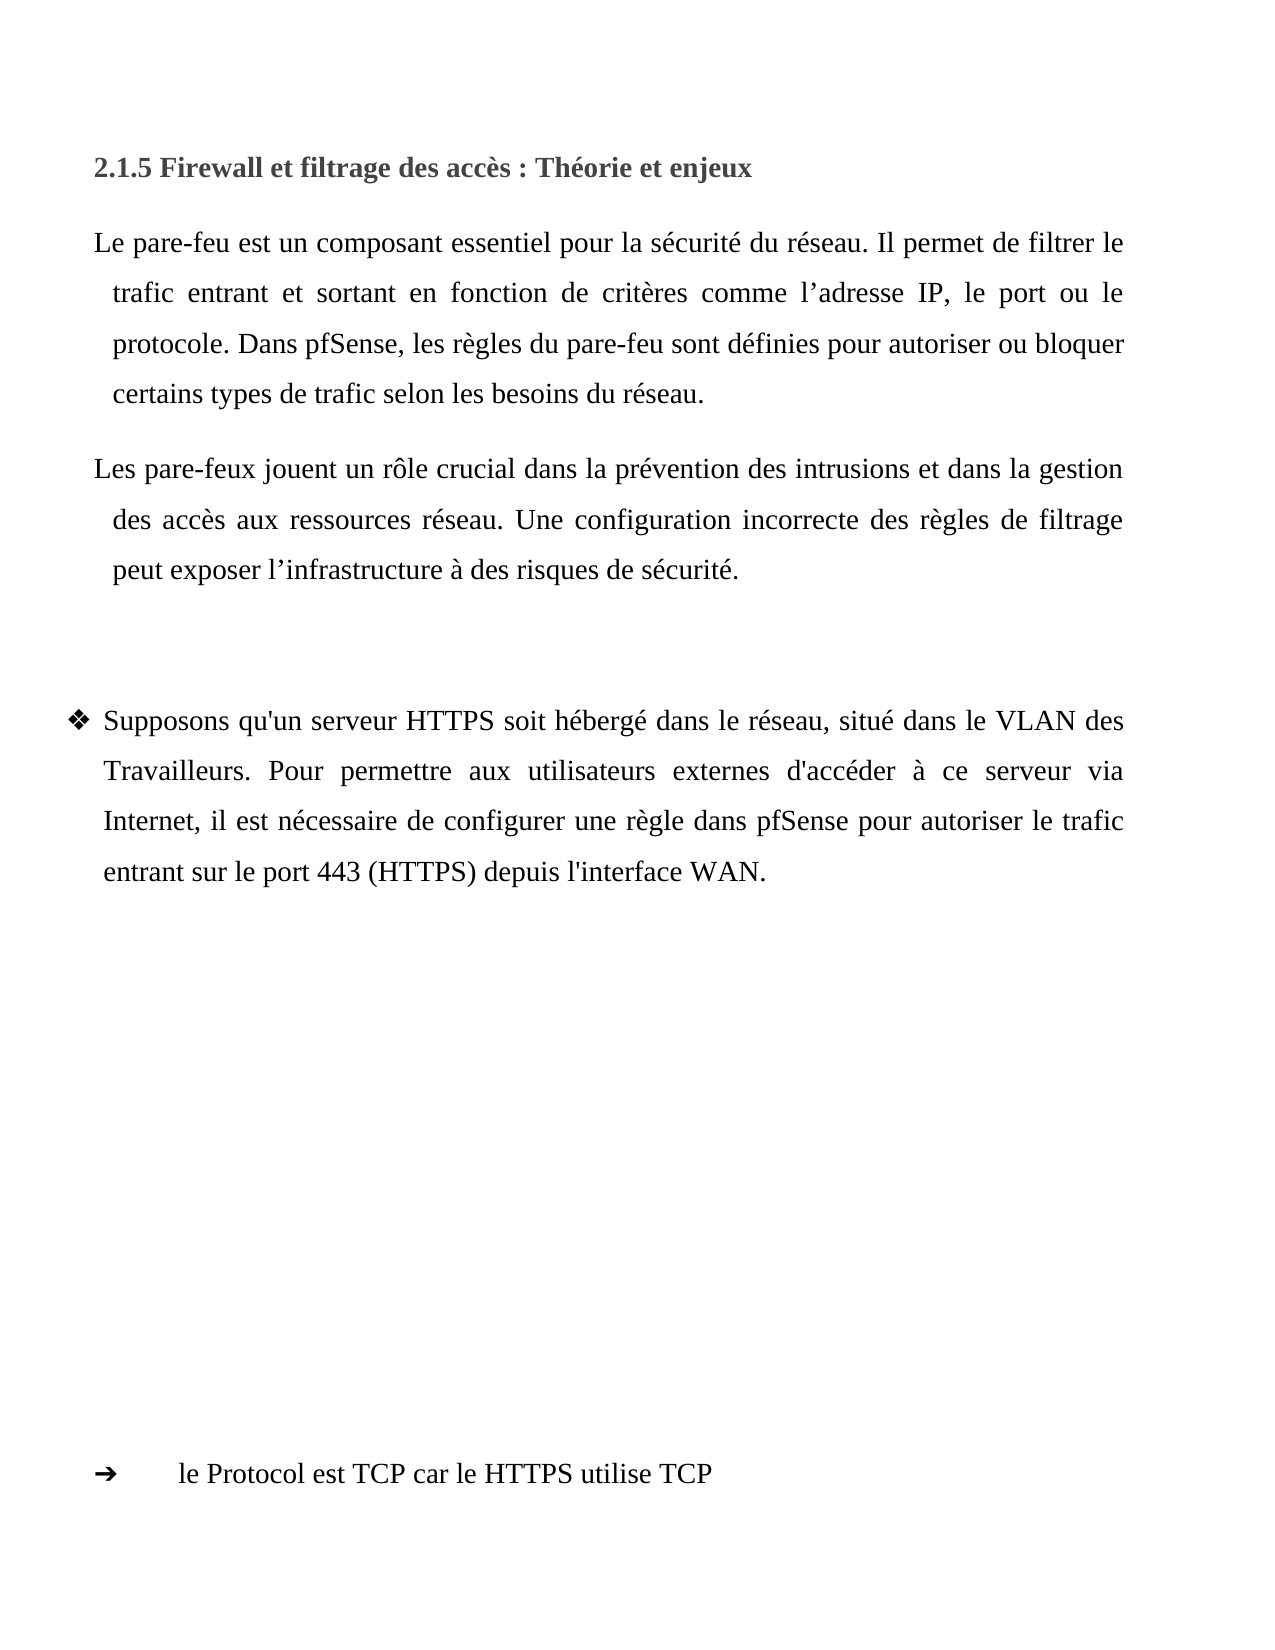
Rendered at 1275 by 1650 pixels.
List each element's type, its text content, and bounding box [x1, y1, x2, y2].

subtitle 2.1.5 Firewall et filtrage des accès : Théorie et enjeux [94, 150, 1125, 183]
text Le pare-feu est un composant essentiel pour la sécurité du réseau. Il permet de filtrer le trafic entrant et sortant en fonction de critères comme l’adresse IP, le port ou le protocole. Dans pfSense, les règles du pare-feu sont définies pour autoriser ou bloquer certains types de trafic selon les besoins du réseau. [94, 225, 1125, 410]
list Supposons qu'un serveur HTTPS soit hébergé dans le réseau, situé dans le VLAN des Travailleurs. Pour permettre aux utilisateurs externes d'accéder à ce serveur via Internet, il est nécessaire de configurer une règle dans pfSense pour autoriser le trafic entrant sur le port 443 (HTTPS) depuis l'interface WAN. [66, 703, 1125, 887]
list le Protocol est TCP car le HTTPS utilise TCP [94, 1456, 1125, 1490]
text Les pare-feux jouent un rôle crucial dans la prévention des intrusions et dans la gestion des accès aux ressources réseau. Une configuration incorrecte des règles de filtrage peut exposer l’infrastructure à des risques de sécurité. [94, 452, 1125, 586]
